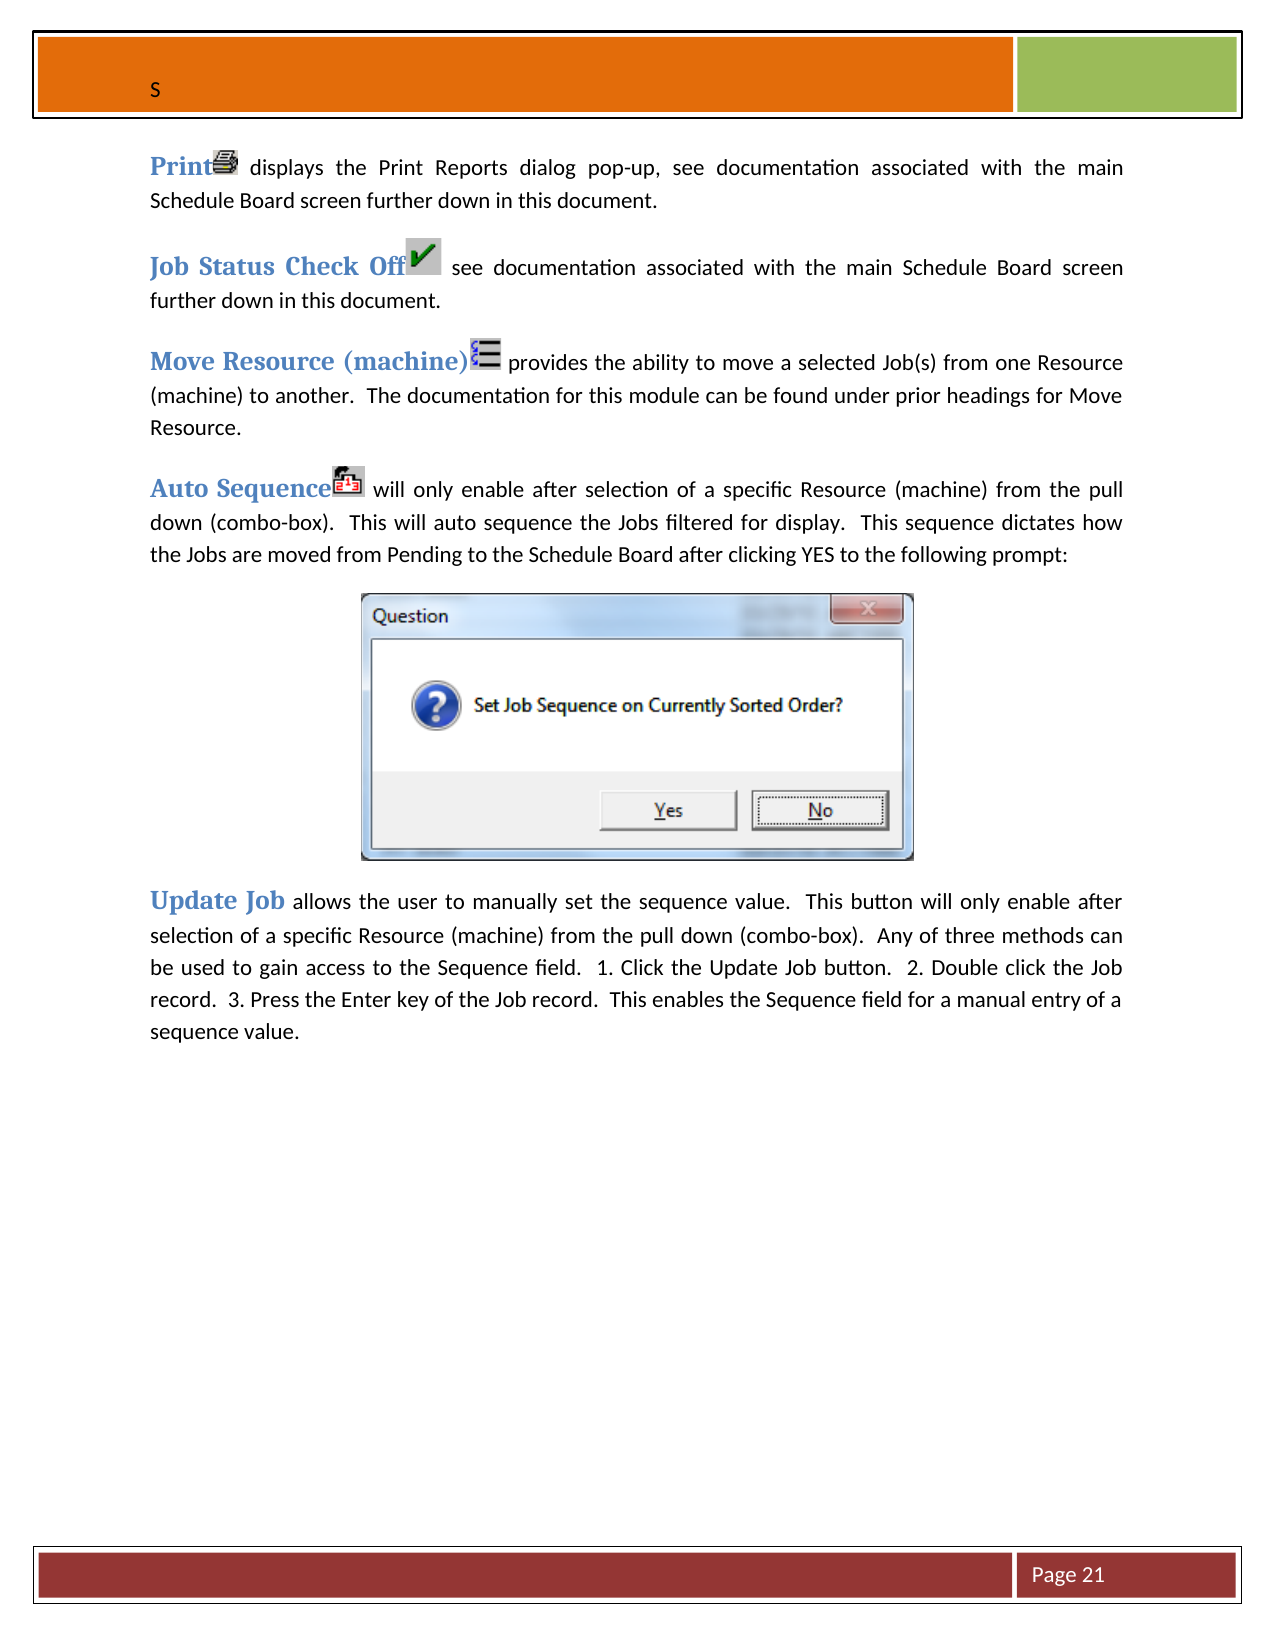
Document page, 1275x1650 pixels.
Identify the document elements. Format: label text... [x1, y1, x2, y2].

text Auto Sequence will only enable after selection of a specific Resource (machine) from the pull down (combo-box). This will auto sequence the Jobs filtered for display. This sequence dictates how the Jobs are moved from Pending to the Schedule Board after clicking YES to the following prompt: [150, 466, 1125, 568]
picture [405, 238, 442, 275]
text Job Status Check Off see documentation associated with the main Schedule Board screen further down in this document. [150, 239, 1125, 314]
picture [470, 338, 502, 370]
text Print displays the Print Reports dialog pop-up, see documentation associated with the main Schedule Board screen further down in this document. [150, 150, 1125, 214]
picture [361, 593, 914, 861]
picture [212, 150, 238, 175]
picture [332, 466, 365, 497]
text Update Job allows the user to manually set the sequence value. This button will only enable after selection of a specific Resource (machine) from the pull down (combo-box). Any of three methods can be used to gain access to the Sequence field. 1. Click the Update Job button. 2. Double click the Job record. 3. Press the Enter key of the Job record. This enables the Sequence field for a manual entry of a sequence value. [150, 885, 1125, 1045]
text Move Resource (machine) provides the ability to move a selected Job(s) from one Resource (machine) to another. The documentation for this module can be found under prior headings for Move Resource. [150, 339, 1125, 441]
